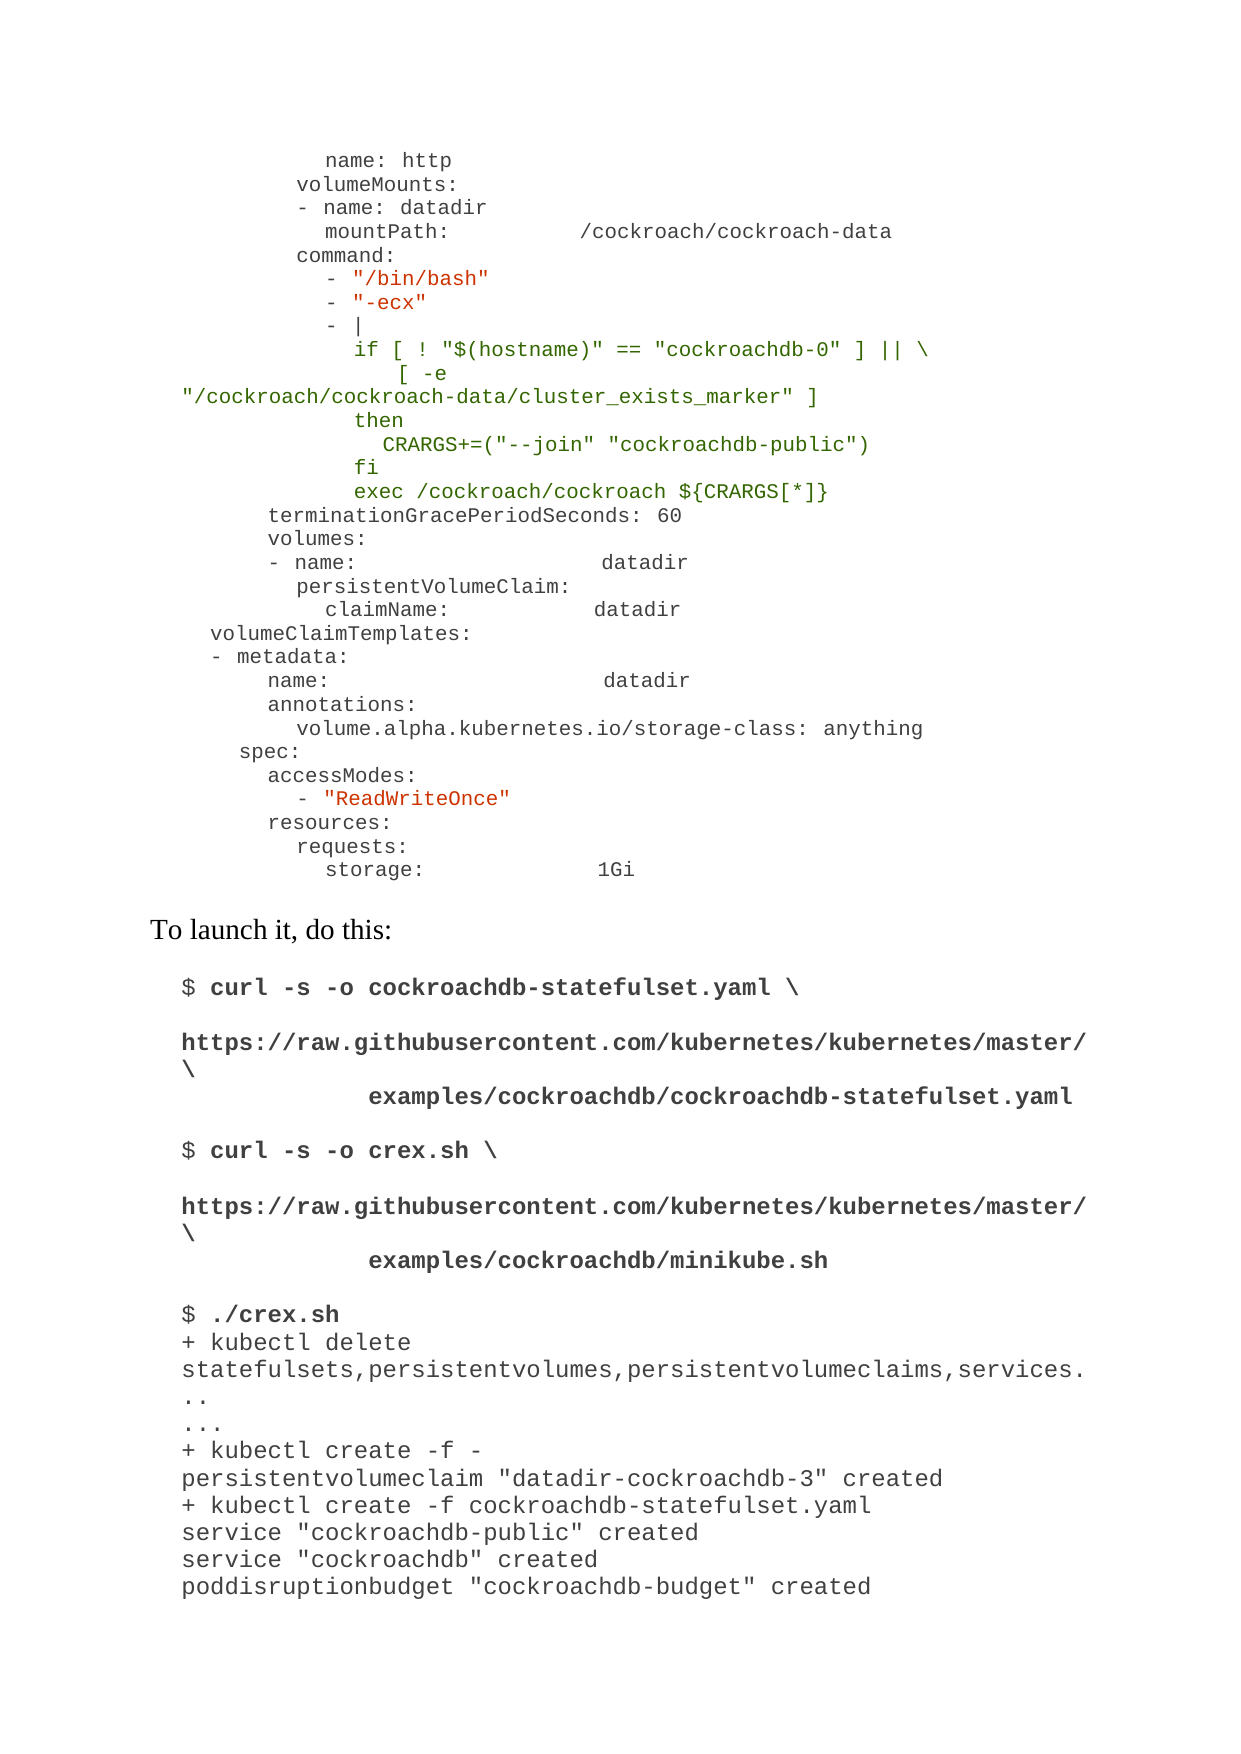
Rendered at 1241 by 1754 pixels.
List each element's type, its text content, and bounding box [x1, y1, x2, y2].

text exec /cockroach/cockroach ${CRARGS[*]} [181, 481, 1090, 505]
text service "cockroachdb-public" created [181, 1520, 1090, 1547]
text $ ./crex.sh [181, 1303, 1090, 1330]
text + kubectl create -f - [181, 1439, 1090, 1466]
text fi [181, 457, 1090, 481]
text name: http [181, 150, 1090, 174]
text - "ReadWriteOnce" [181, 788, 1090, 812]
text [ -e "/cockroach/cockroach-data/cluster_exists_marker" ] [181, 363, 1090, 410]
text resources: [181, 812, 1090, 836]
text spec: [181, 741, 1090, 765]
text then [181, 410, 1090, 434]
text ... [181, 1412, 1090, 1439]
text volumeClaimTemplates: [181, 623, 1090, 647]
text terminationGracePeriodSeconds: 60 [181, 505, 1090, 528]
text https://raw.githubusercontent.com/kubernetes/kubernetes/master/ \ [181, 1002, 1090, 1084]
text name: datadir [181, 670, 1090, 694]
text annotations: [181, 694, 1090, 717]
text poddisruptionbudget "cockroachdb-budget" created [181, 1575, 1090, 1602]
text https://raw.githubusercontent.com/kubernetes/kubernetes/master/ \ [181, 1166, 1090, 1248]
text requests: [181, 836, 1090, 859]
text - "-ecx" [181, 292, 1090, 316]
text if [ ! "$(hostname)" == "cockroachdb-0" ] || \ [181, 339, 1090, 363]
text volume.alpha.kubernetes.io/storage-class: anything [181, 717, 1090, 741]
text storage: 1Gi [181, 859, 1090, 883]
text accessModes: [181, 765, 1090, 788]
text - name: datadir [181, 197, 1090, 221]
text - | [181, 316, 1090, 339]
text command: [181, 244, 1090, 268]
text examples/cockroachdb/cockroachdb-statefulset.yaml [181, 1084, 1090, 1112]
text mountPath: /cockroach/cockroach-data [181, 221, 1090, 244]
text - "/bin/bash" [181, 268, 1090, 292]
text + kubectl delete statefulsets,persistentvolumes,persistentvolumeclaims,services... [181, 1330, 1090, 1412]
text volumes: [181, 528, 1090, 552]
text To launch it, do this: [150, 912, 1090, 946]
text CRARGS+=("--join" "cockroachdb-public") [181, 434, 1090, 457]
text - metadata: [181, 647, 1090, 670]
text examples/cockroachdb/minikube.sh [181, 1248, 1090, 1276]
text volumeMounts: [181, 174, 1090, 197]
text + kubectl create -f cockroachdb-statefulset.yaml [181, 1493, 1090, 1520]
text - name: datadir [181, 552, 1090, 576]
text persistentvolumeclaim "datadir-cockroachdb-3" created [181, 1466, 1090, 1493]
text $ curl -s -o cockroachdb-statefulset.yaml \ [181, 975, 1090, 1002]
text persistentVolumeClaim: [181, 576, 1090, 599]
text $ curl -s -o crex.sh \ [181, 1139, 1090, 1166]
text service "cockroachdb" created [181, 1547, 1090, 1575]
text claimName: datadir [181, 599, 1090, 623]
